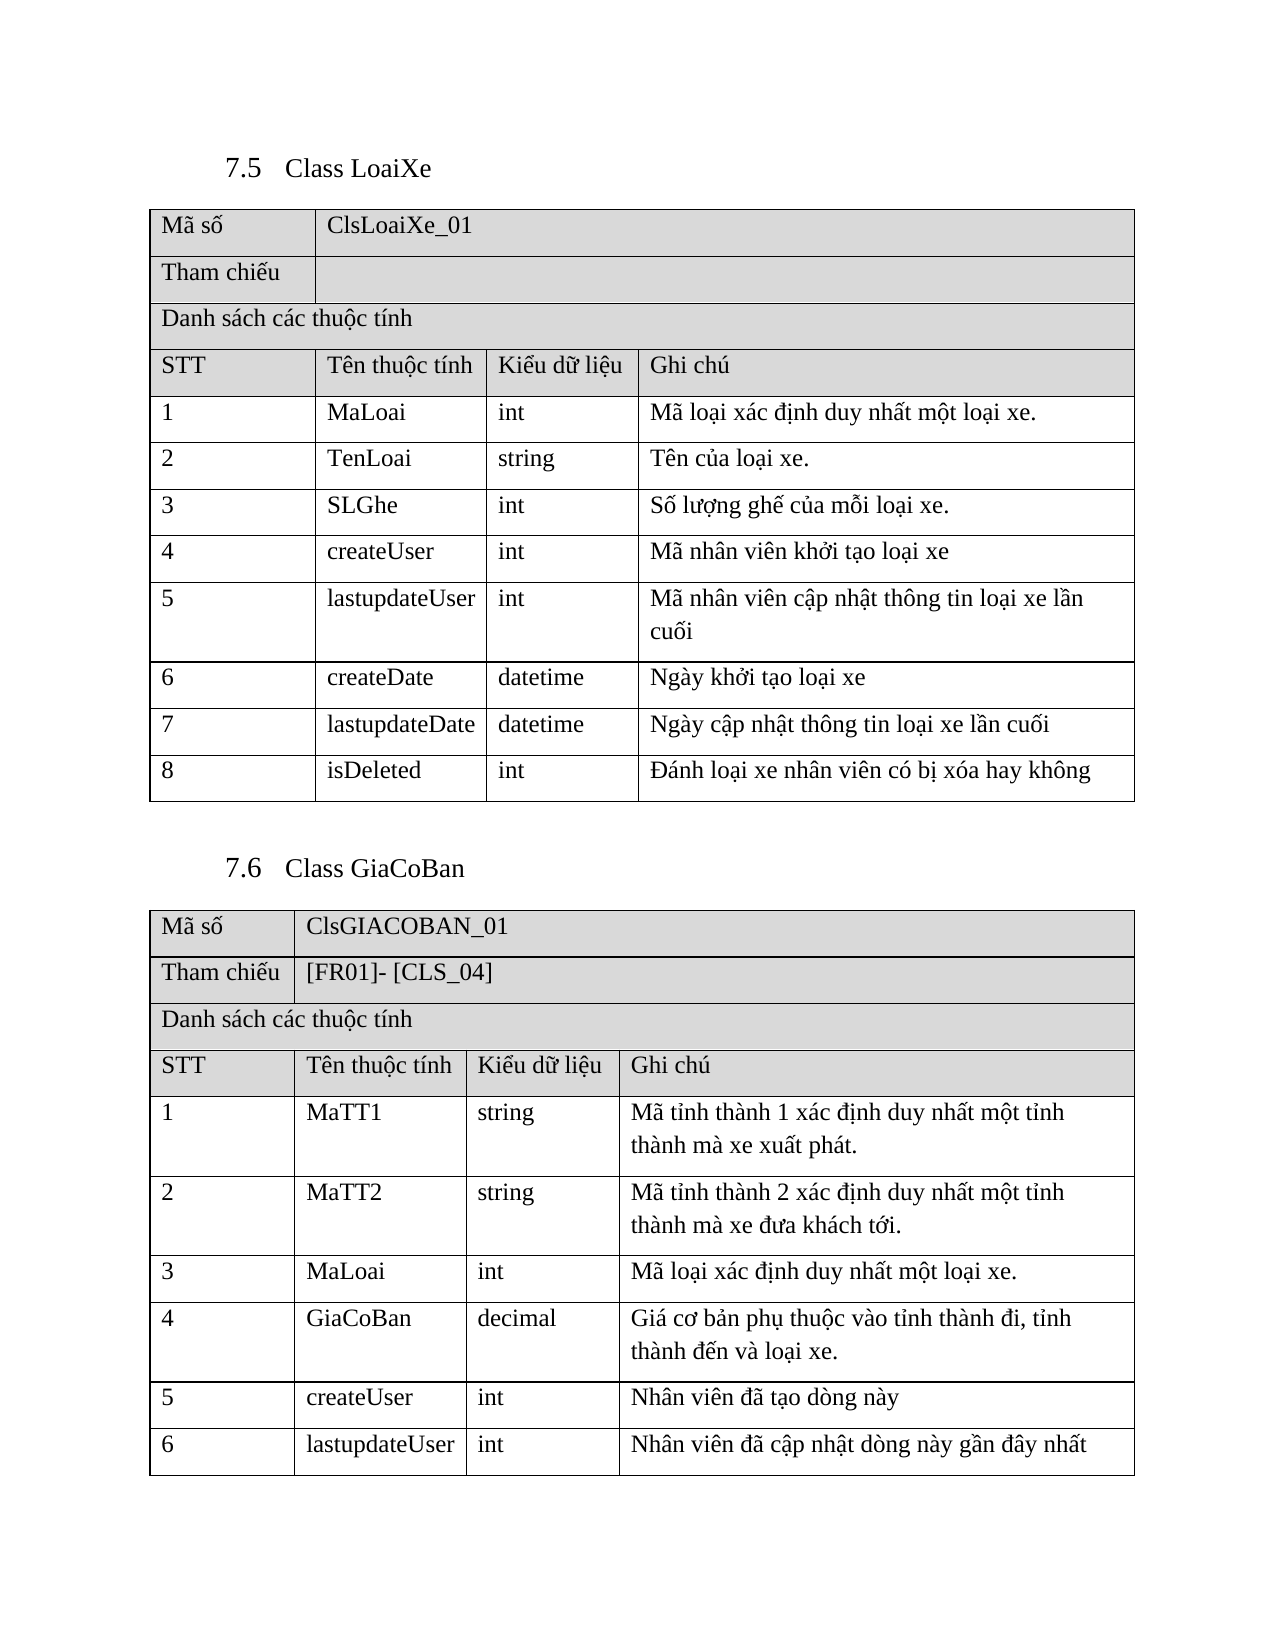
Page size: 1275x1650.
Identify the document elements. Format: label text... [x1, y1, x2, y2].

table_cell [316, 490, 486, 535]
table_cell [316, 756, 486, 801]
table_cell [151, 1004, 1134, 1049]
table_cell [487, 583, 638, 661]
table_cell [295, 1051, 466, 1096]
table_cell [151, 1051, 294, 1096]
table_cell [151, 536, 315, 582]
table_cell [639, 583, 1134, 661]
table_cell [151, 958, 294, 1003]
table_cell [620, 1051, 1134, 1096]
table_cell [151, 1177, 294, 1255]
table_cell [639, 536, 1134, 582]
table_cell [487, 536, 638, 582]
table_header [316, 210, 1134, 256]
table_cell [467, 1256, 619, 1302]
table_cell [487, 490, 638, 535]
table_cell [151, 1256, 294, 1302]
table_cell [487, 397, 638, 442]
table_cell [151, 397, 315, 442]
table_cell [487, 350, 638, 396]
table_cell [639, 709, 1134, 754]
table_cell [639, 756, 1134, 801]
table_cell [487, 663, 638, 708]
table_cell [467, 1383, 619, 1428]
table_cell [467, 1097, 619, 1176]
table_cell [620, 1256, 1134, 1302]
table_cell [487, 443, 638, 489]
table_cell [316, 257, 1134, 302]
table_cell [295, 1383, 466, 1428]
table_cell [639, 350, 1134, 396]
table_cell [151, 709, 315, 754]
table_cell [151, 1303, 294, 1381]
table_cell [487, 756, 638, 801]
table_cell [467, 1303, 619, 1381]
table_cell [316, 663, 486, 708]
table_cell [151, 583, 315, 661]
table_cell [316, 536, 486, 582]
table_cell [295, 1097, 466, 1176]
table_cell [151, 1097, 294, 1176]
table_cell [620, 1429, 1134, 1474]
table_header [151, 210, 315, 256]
text Class GiaCoBan [225, 850, 1125, 884]
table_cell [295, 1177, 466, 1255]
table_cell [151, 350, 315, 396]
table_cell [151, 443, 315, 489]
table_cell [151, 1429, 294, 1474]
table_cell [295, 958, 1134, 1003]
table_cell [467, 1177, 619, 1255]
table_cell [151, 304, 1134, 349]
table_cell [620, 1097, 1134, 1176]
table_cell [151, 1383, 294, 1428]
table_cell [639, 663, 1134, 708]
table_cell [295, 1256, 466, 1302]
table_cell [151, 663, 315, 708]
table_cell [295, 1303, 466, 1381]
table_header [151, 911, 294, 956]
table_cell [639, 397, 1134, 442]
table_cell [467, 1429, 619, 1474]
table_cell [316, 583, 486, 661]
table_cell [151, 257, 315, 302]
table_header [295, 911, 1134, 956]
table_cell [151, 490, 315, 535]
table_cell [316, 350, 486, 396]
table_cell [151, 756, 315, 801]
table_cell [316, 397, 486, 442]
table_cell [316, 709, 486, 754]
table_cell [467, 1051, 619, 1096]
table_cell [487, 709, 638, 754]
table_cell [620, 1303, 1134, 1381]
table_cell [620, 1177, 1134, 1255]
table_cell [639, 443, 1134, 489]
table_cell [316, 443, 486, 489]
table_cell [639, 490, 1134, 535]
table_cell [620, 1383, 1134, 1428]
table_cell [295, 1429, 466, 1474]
text Class LoaiXe [225, 150, 1125, 183]
